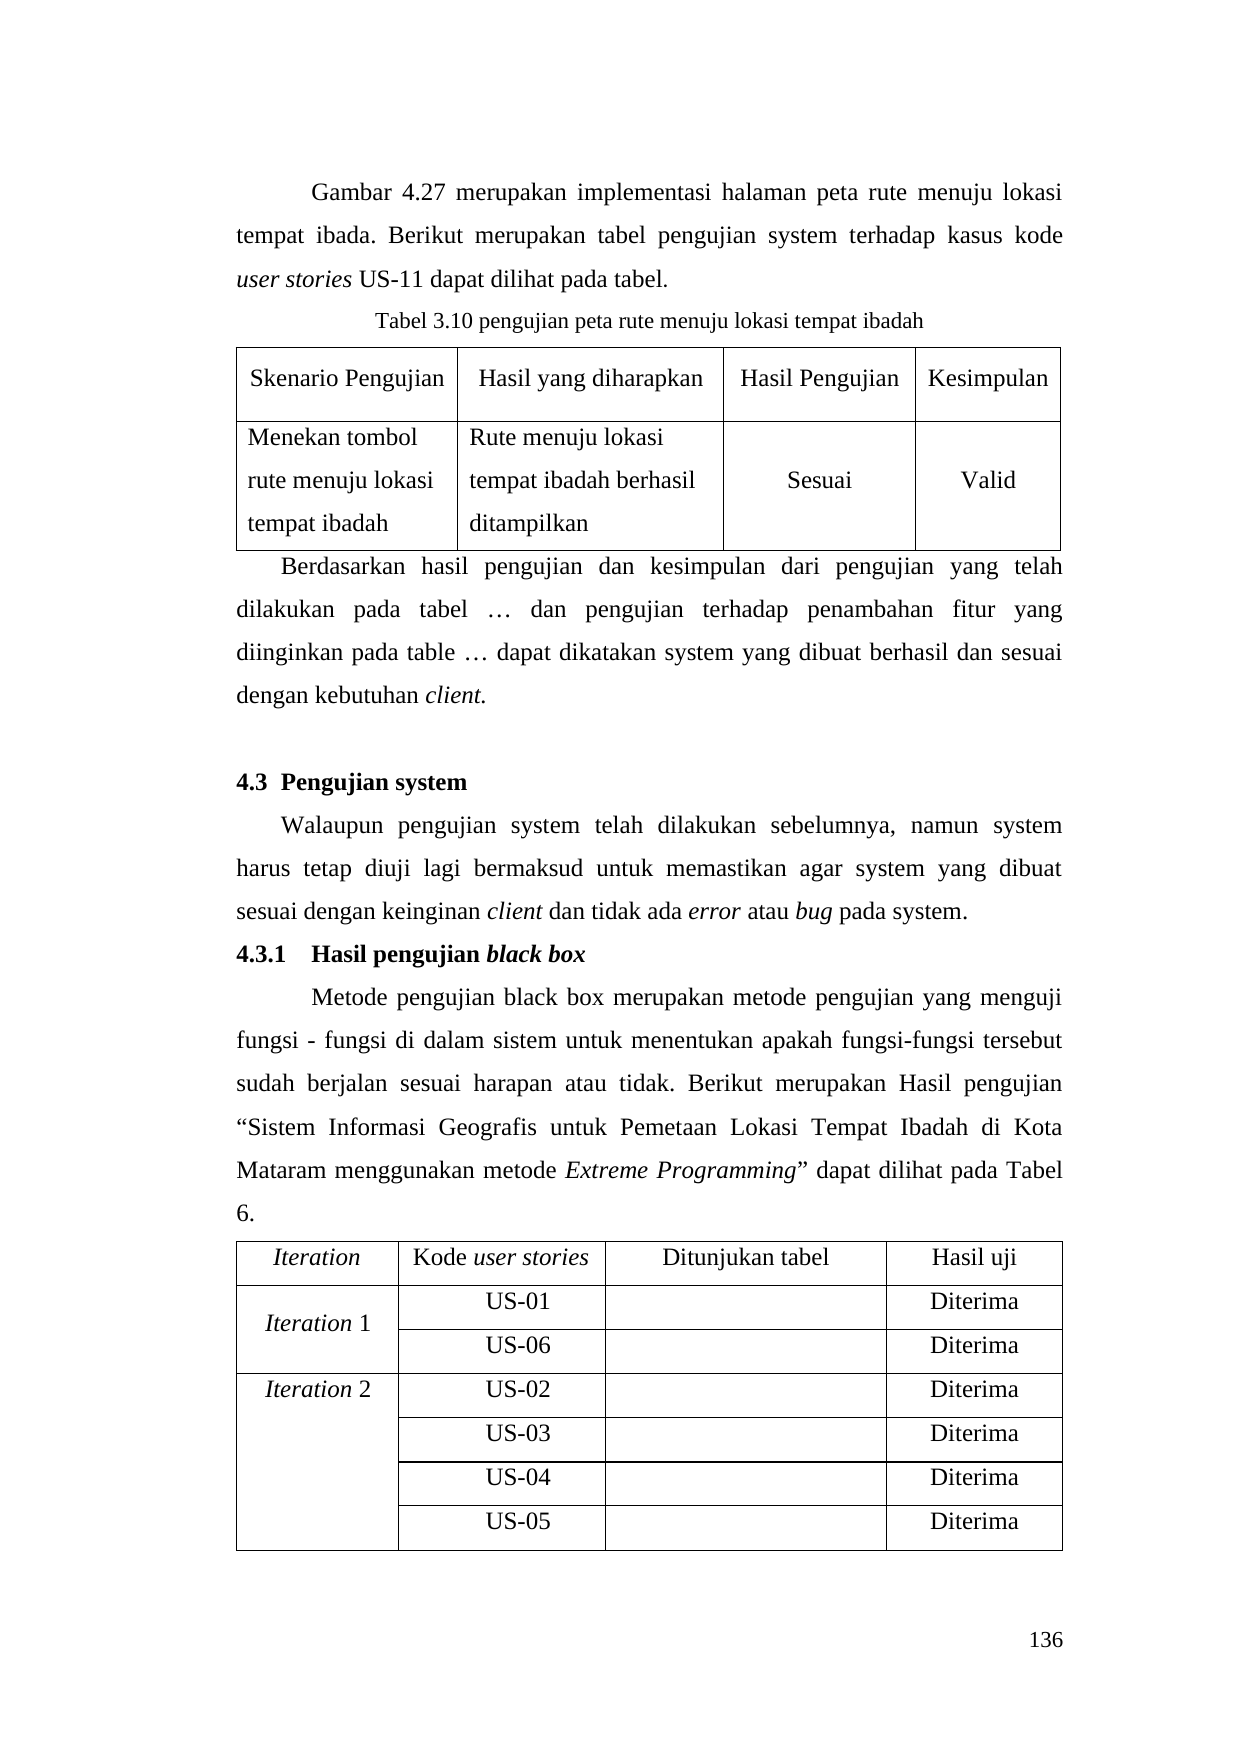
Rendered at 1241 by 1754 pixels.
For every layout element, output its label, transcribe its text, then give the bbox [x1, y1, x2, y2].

table_cell Valid [916, 422, 1060, 550]
table_cell Diterima [887, 1374, 1062, 1417]
list Tabel 3.10 pengujian peta rute menuju lokasi tempat ibadah [236, 307, 1063, 334]
table_header Skenario Pengujian [237, 348, 457, 421]
table_cell [606, 1330, 886, 1373]
table_cell [606, 1463, 886, 1505]
table_header Hasil yang diharapkan [458, 348, 723, 421]
table_cell [606, 1374, 886, 1417]
table_header Kesimpulan [916, 348, 1060, 421]
table_cell US-05 [399, 1506, 605, 1549]
table_cell Iteration 2 [237, 1374, 398, 1549]
table_header Ditunjukan tabel [606, 1242, 886, 1285]
text Berdasarkan hasil pengujian dan kesimpulan dari pengujian yang telah dilakukan pada tabel … dan pengujian terhadap penambahan fitur yang diinginkan pada table … dapat dikatakan system yang dibuat berhasil dan sesuai dengan kebutuhan client. [236, 551, 1063, 709]
table_cell [606, 1418, 886, 1461]
table_header Kode user stories [399, 1242, 605, 1285]
table_cell Diterima [887, 1418, 1062, 1461]
table_cell Rute menuju lokasi tempat ibadah berhasil ditampilkan [458, 422, 723, 550]
table_cell Iteration 1 [237, 1286, 398, 1373]
table_cell [606, 1286, 886, 1329]
table_cell US-01 [399, 1286, 605, 1329]
text Metode pengujian black box merupakan metode pengujian yang menguji fungsi - fungsi di dalam sistem untuk menentukan apakah fungsi-fungsi tersebut sudah berjalan sesuai harapan atau tidak. Berikut merupakan Hasil pengujian “Sistem Informasi Geografis untuk Pemetaan Lokasi Tempat Ibadah di Kota Mataram menggunakan metode Extreme Programming” dapat dilihat pada Tabel 6. [236, 982, 1063, 1227]
table_header Hasil Pengujian [724, 348, 915, 421]
table_cell Diterima [887, 1506, 1062, 1549]
table_cell US-04 [399, 1463, 605, 1505]
table_cell Menekan tombol rute menuju lokasi tempat ibadah [237, 422, 457, 550]
table_cell Sesuai [724, 422, 915, 550]
table_cell US-06 [399, 1330, 605, 1373]
table_cell US-03 [399, 1418, 605, 1461]
list Pengujian system [236, 767, 1063, 795]
table_cell [606, 1506, 886, 1549]
table_header Hasil uji [887, 1242, 1062, 1285]
table_cell Diterima [887, 1330, 1062, 1373]
text Walaupun pengujian system telah dilakukan sebelumnya, namun system harus tetap diuji lagi bermaksud untuk memastikan agar system yang dibuat sesuai dengan keinginan client dan tidak ada error atau bug pada system. [236, 810, 1063, 925]
table_cell Diterima [887, 1463, 1062, 1505]
table_cell Diterima [887, 1286, 1062, 1329]
list Hasil pengujian black box [236, 939, 1063, 968]
text Gambar 4.27 merupakan implementasi halaman peta rute menuju lokasi tempat ibada. Berikut merupakan tabel pengujian system terhadap kasus kode user stories US-11 dapat dilihat pada tabel. [236, 177, 1063, 293]
table_header Iteration [237, 1242, 398, 1285]
table_cell US-02 [399, 1374, 605, 1417]
